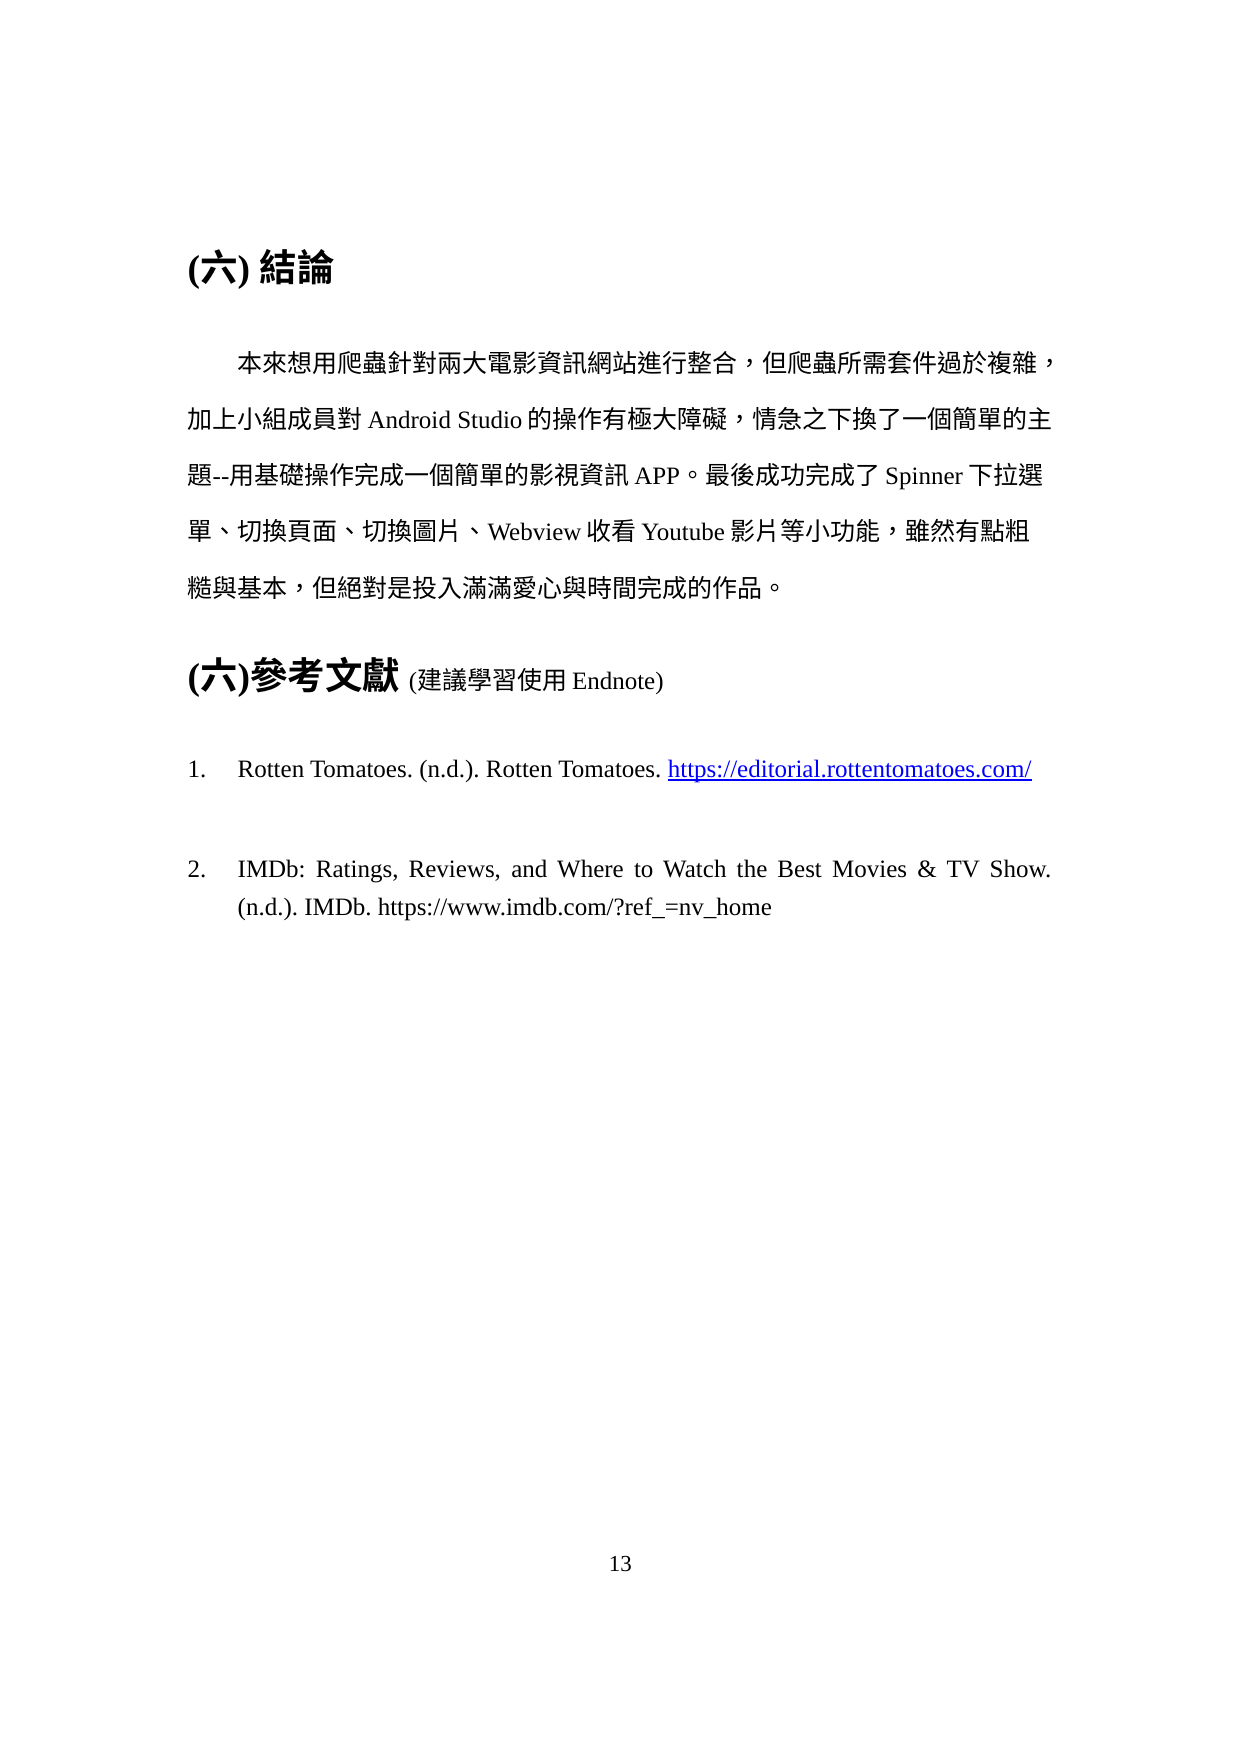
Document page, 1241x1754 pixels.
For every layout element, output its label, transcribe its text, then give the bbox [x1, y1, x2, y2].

text 本來想用爬蟲針對兩大電影資訊網站進行整合，但爬蟲所需套件過於複雜，加上小組成員對Android Studio的操作有極大障礙，情急之下換了一個簡單的主題--用基礎操作完成一個簡單的影視資訊APP。最後成功完成了Spinner下拉選單、切換頁面、切換圖片、Webview收看Youtube影片等小功能，雖然有點粗糙與基本，但絕對是投入滿滿愛心與時間完成的作品。 [187, 342, 1053, 605]
list IMDb: Ratings, Reviews, and Where to Watch the Best Movies & TV Show. (n.d.). IMDb. https://www.imdb.com/?ref_=nv_home [187, 850, 1053, 925]
text (六)參考文獻 (建議學習使用Endnote) [187, 636, 1053, 711]
list Rotten Tomatoes. (n.d.). Rotten Tomatoes. https://editorial.rottentomatoes.com/ [187, 750, 1053, 788]
text (六) 結論 [187, 228, 1053, 303]
